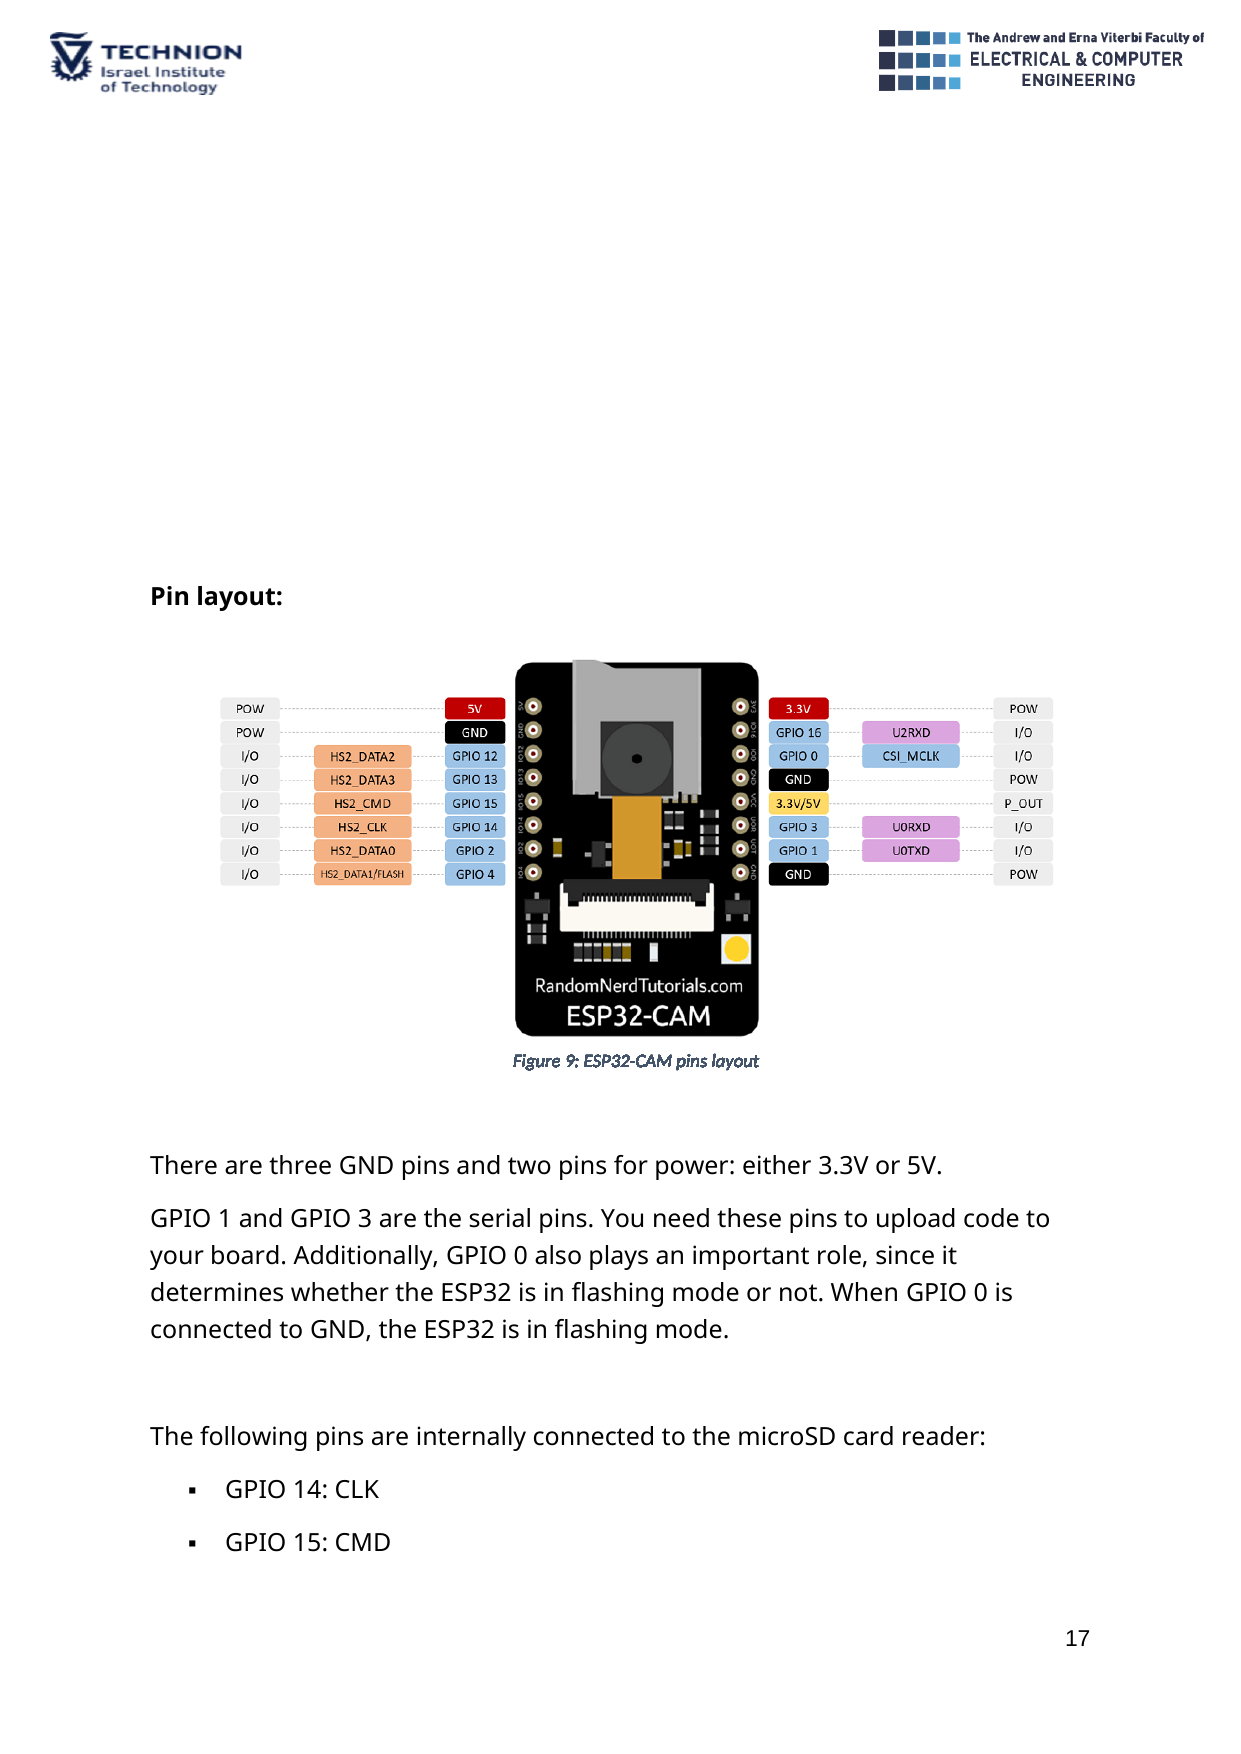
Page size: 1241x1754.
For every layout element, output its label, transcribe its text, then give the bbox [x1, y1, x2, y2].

list GPIO 15: CMD [187, 1525, 1090, 1559]
picture [217, 657, 1057, 1040]
text Pin layout: [150, 578, 1090, 612]
text The following pins are internally connected to the microSD card reader: [150, 1418, 1090, 1452]
text There are three GND pins and two pins for power: either 3.3V or 5V. [150, 1147, 1090, 1182]
picture [866, 17, 1222, 101]
picture [27, 13, 268, 113]
text GPIO 1 and GPIO 3 are the serial pins. You need these pins to upload code to your board. Additionally, GPIO 0 also plays an important role, since it determines whether the ESP32 is in flashing mode or not. When GPIO 0 is connected to GND, the ESP32 is in flashing mode. [150, 1201, 1090, 1345]
list GPIO 14: CLK [187, 1472, 1090, 1506]
